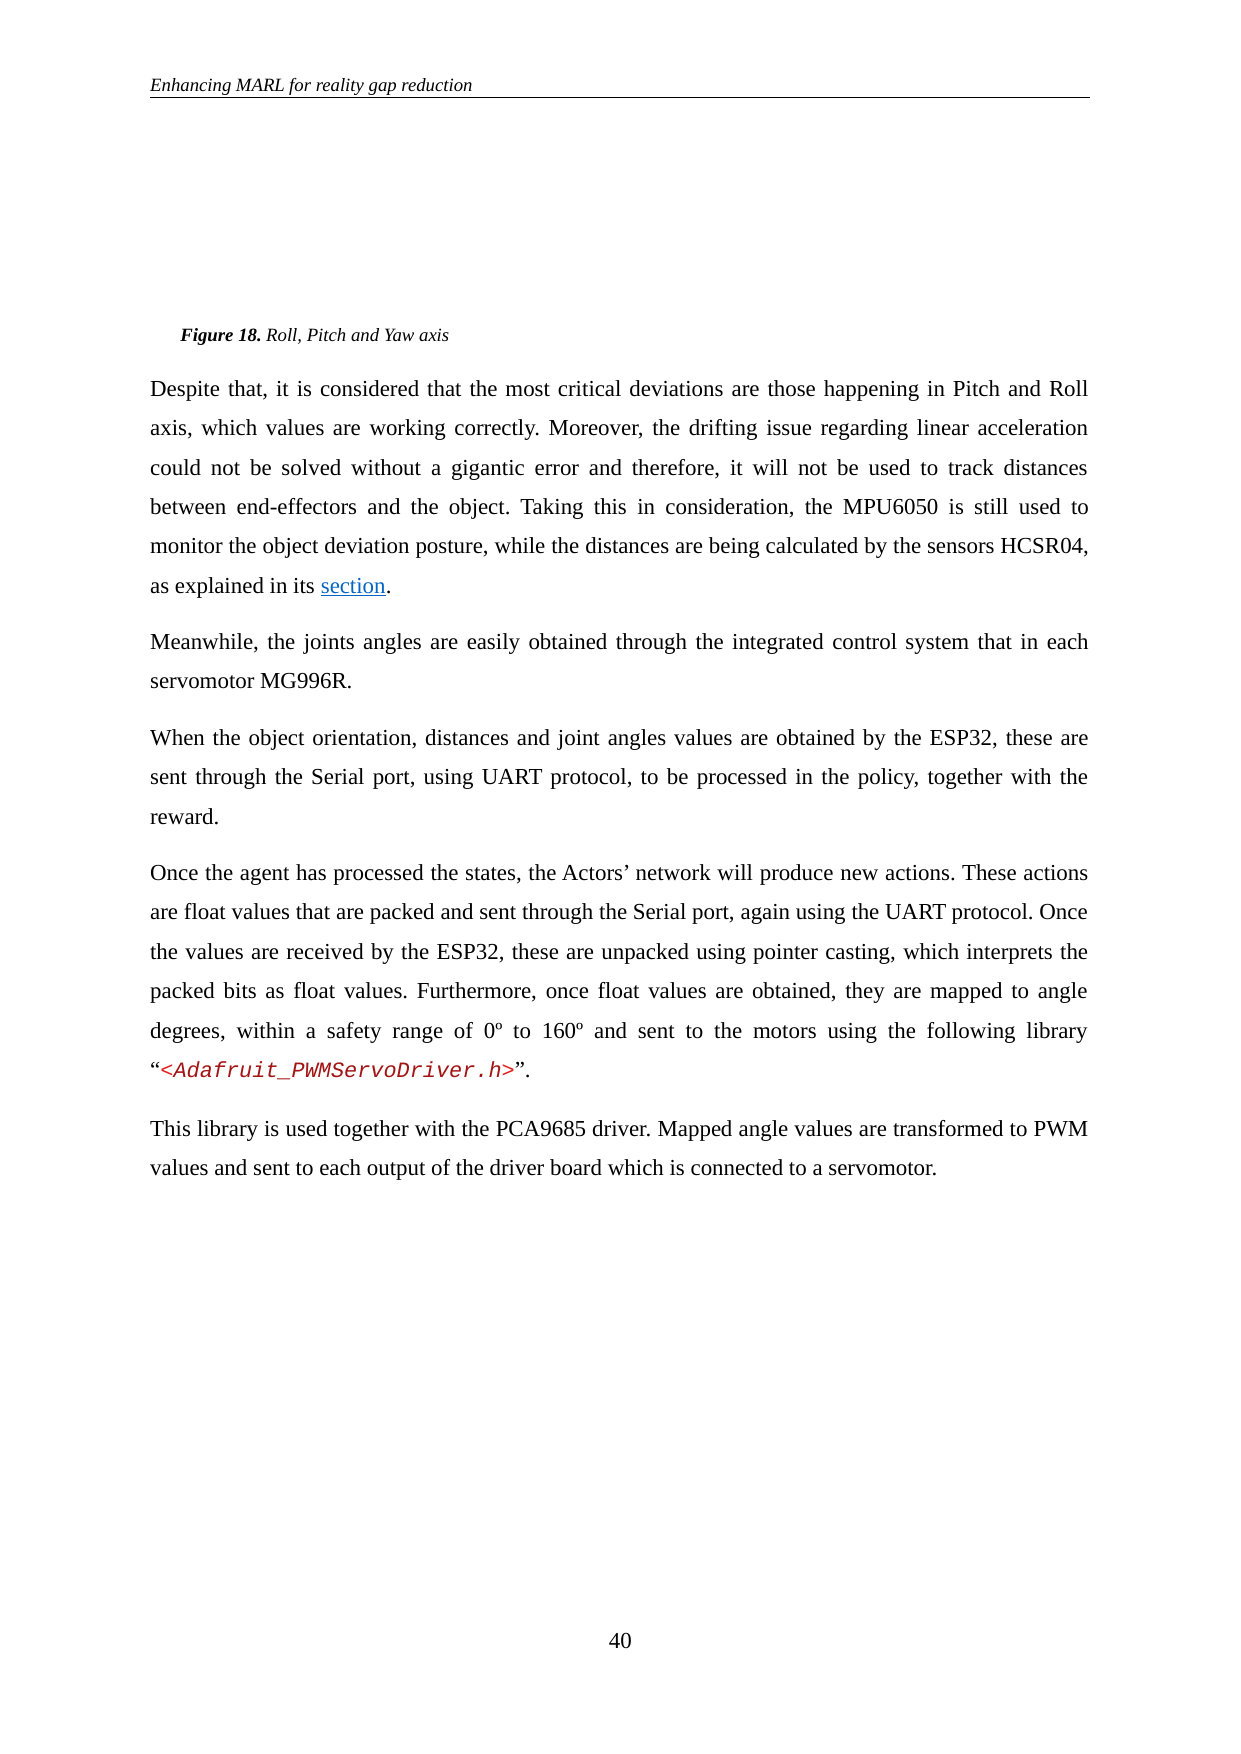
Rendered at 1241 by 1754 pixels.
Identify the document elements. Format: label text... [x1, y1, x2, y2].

text Meanwhile, the joints angles are easily obtained through the integrated control system that in each servomotor MG996R. [150, 628, 1090, 694]
text This library is used together with the PCA9685 driver. Mapped angle values are transformed to PWM values and sent to each output of the driver board which is connected to a servomotor. [150, 1115, 1090, 1181]
text Once the agent has processed the states, the Actors’ network will produce new actions. These actions are float values that are packed and sent through the Serial port, again using the UART protocol. Once the values are received by the ESP32, these are unpacked using pointer casting, which interprets the packed bits as float values. Furthermore, once float values are obtained, they are mapped to angle degrees, within a safety range of 0º to 160º and sent to the motors using the following library “<Adafruit_PWMServoDriver.h>”. [150, 859, 1090, 1084]
text Despite that, it is considered that the most critical deviations are those happening in Pitch and Roll axis, which values are working correctly. Moreover, the drifting issue regarding linear acceleration could not be solved without a gigantic error and therefore, it will not be used to track distances between end-effectors and the object. Taking this in consideration, the MPU6050 is still used to monitor the object deviation posture, while the distances are being calculated by the sensors HCSR04, as explained in its section. [150, 374, 1090, 598]
text When the object orientation, distances and joint angles values are obtained by the ESP32, these are sent through the Serial port, using UART protocol, to be processed in the policy, together with the reward. [150, 724, 1090, 829]
